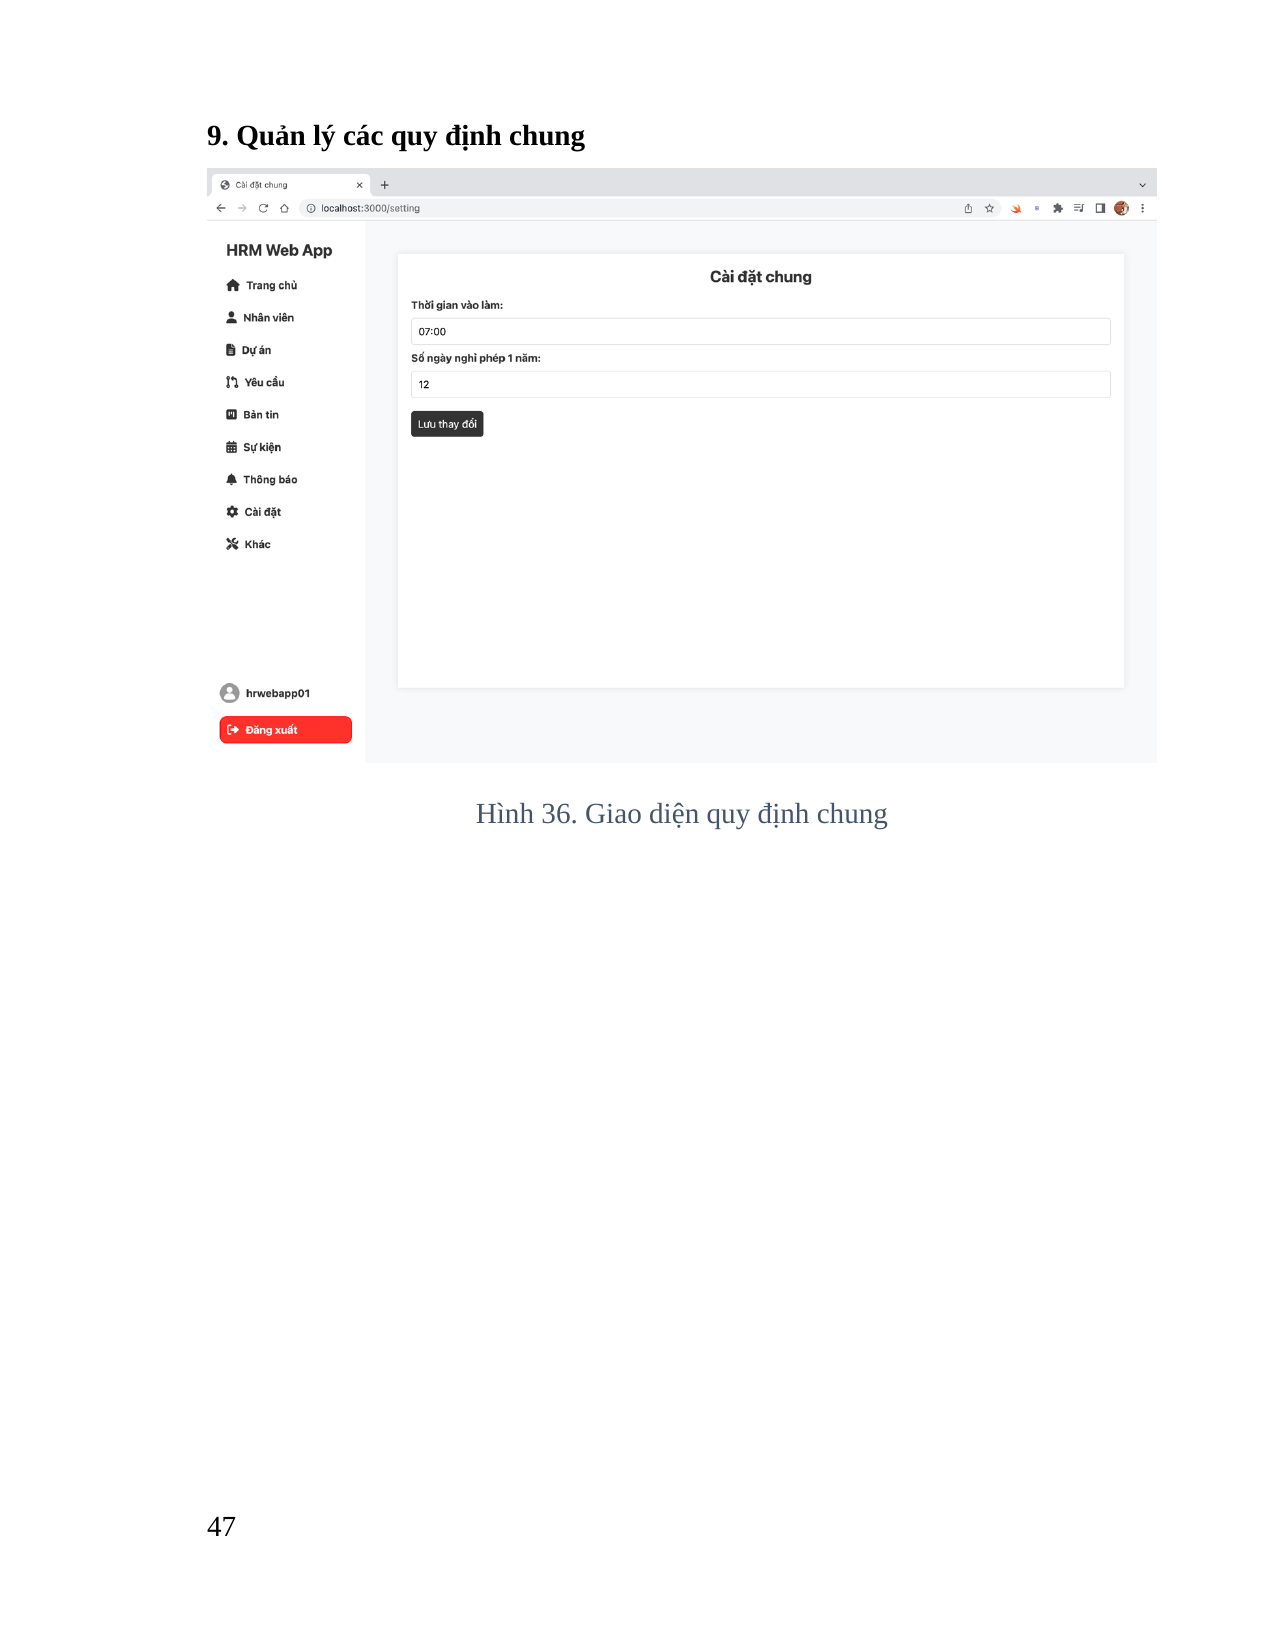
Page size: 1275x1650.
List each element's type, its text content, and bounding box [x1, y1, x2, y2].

text Hình 36. Giao diện quy định chung [207, 796, 1157, 829]
picture [206, 168, 1157, 763]
subtitle 9. Quản lý các quy định chung [207, 118, 1157, 152]
